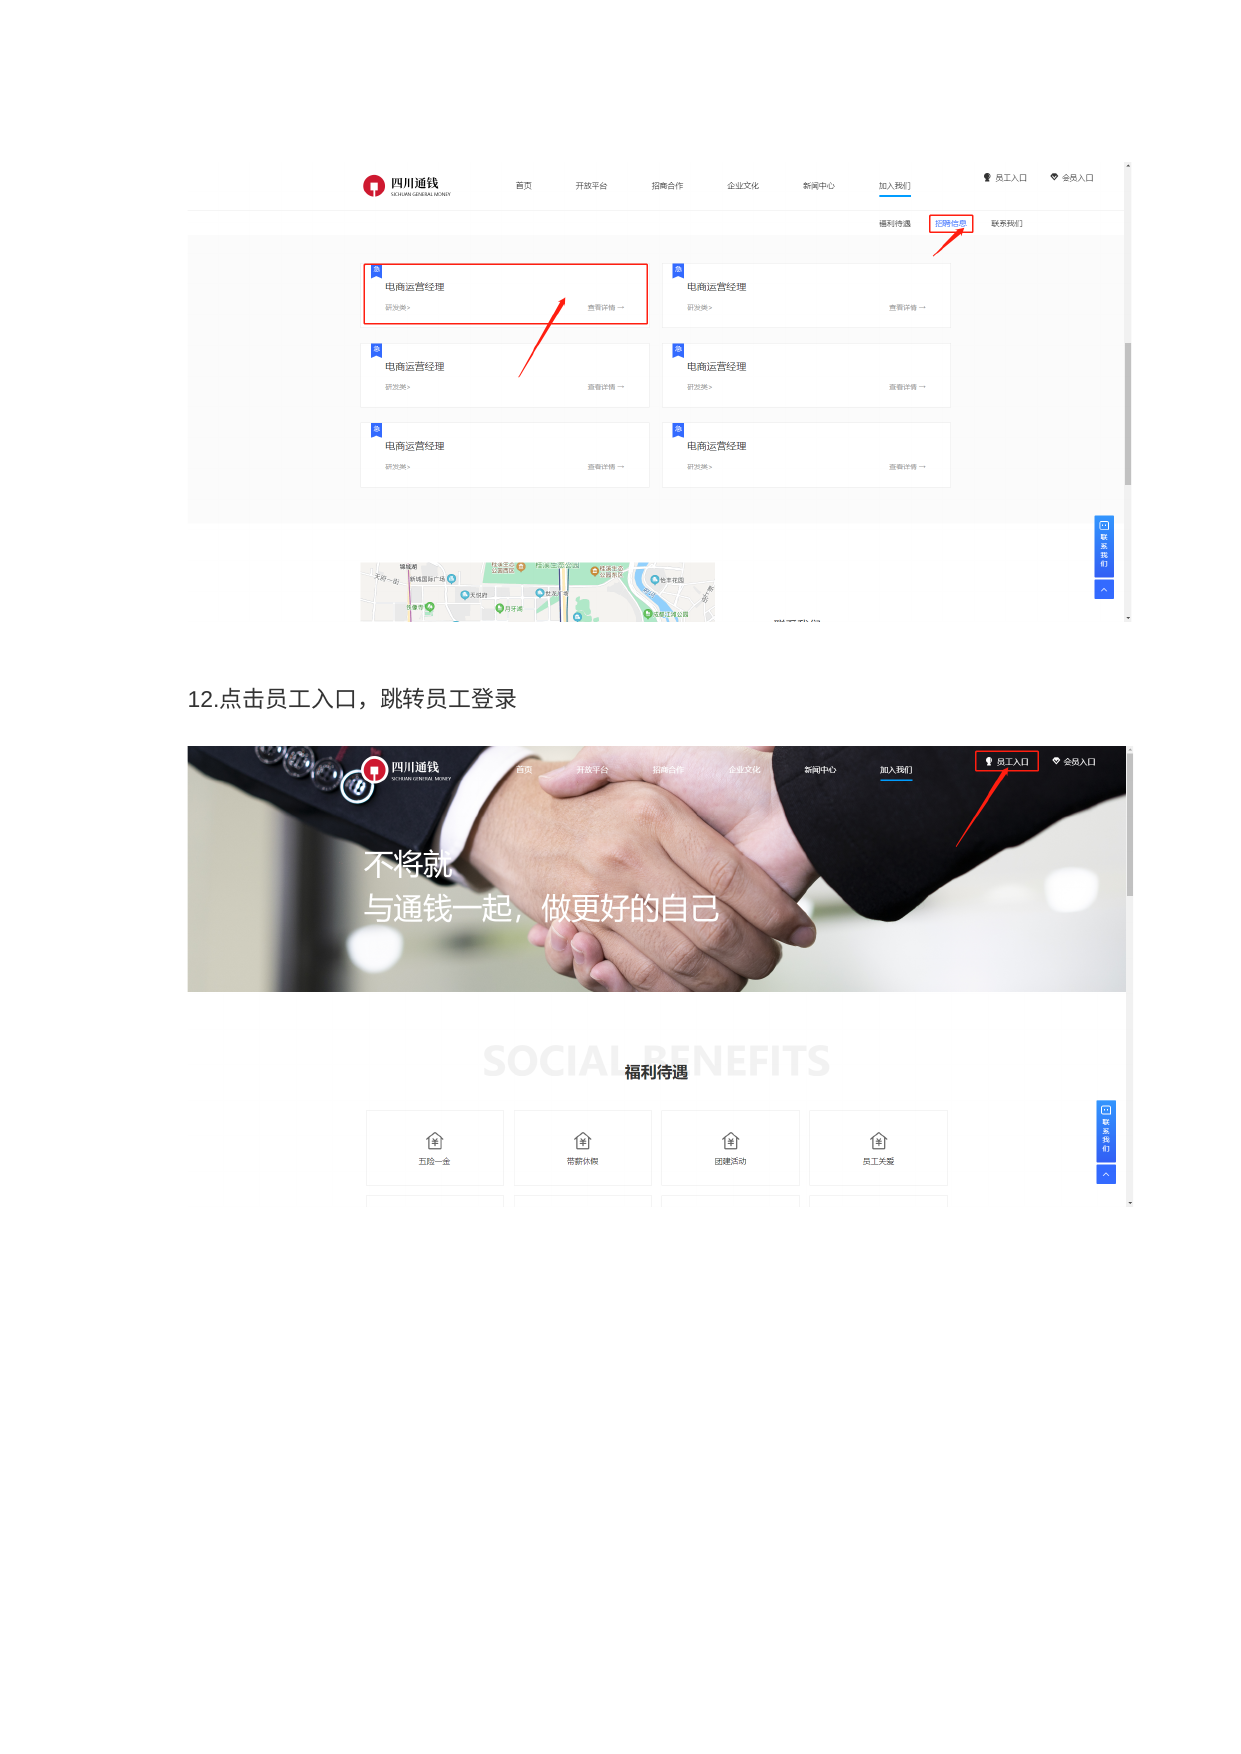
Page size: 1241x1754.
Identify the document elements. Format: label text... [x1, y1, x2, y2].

text 12.点击员工入口，跳转员工登录 [187, 665, 1053, 730]
picture [187, 162, 1132, 622]
picture [187, 746, 1134, 1207]
